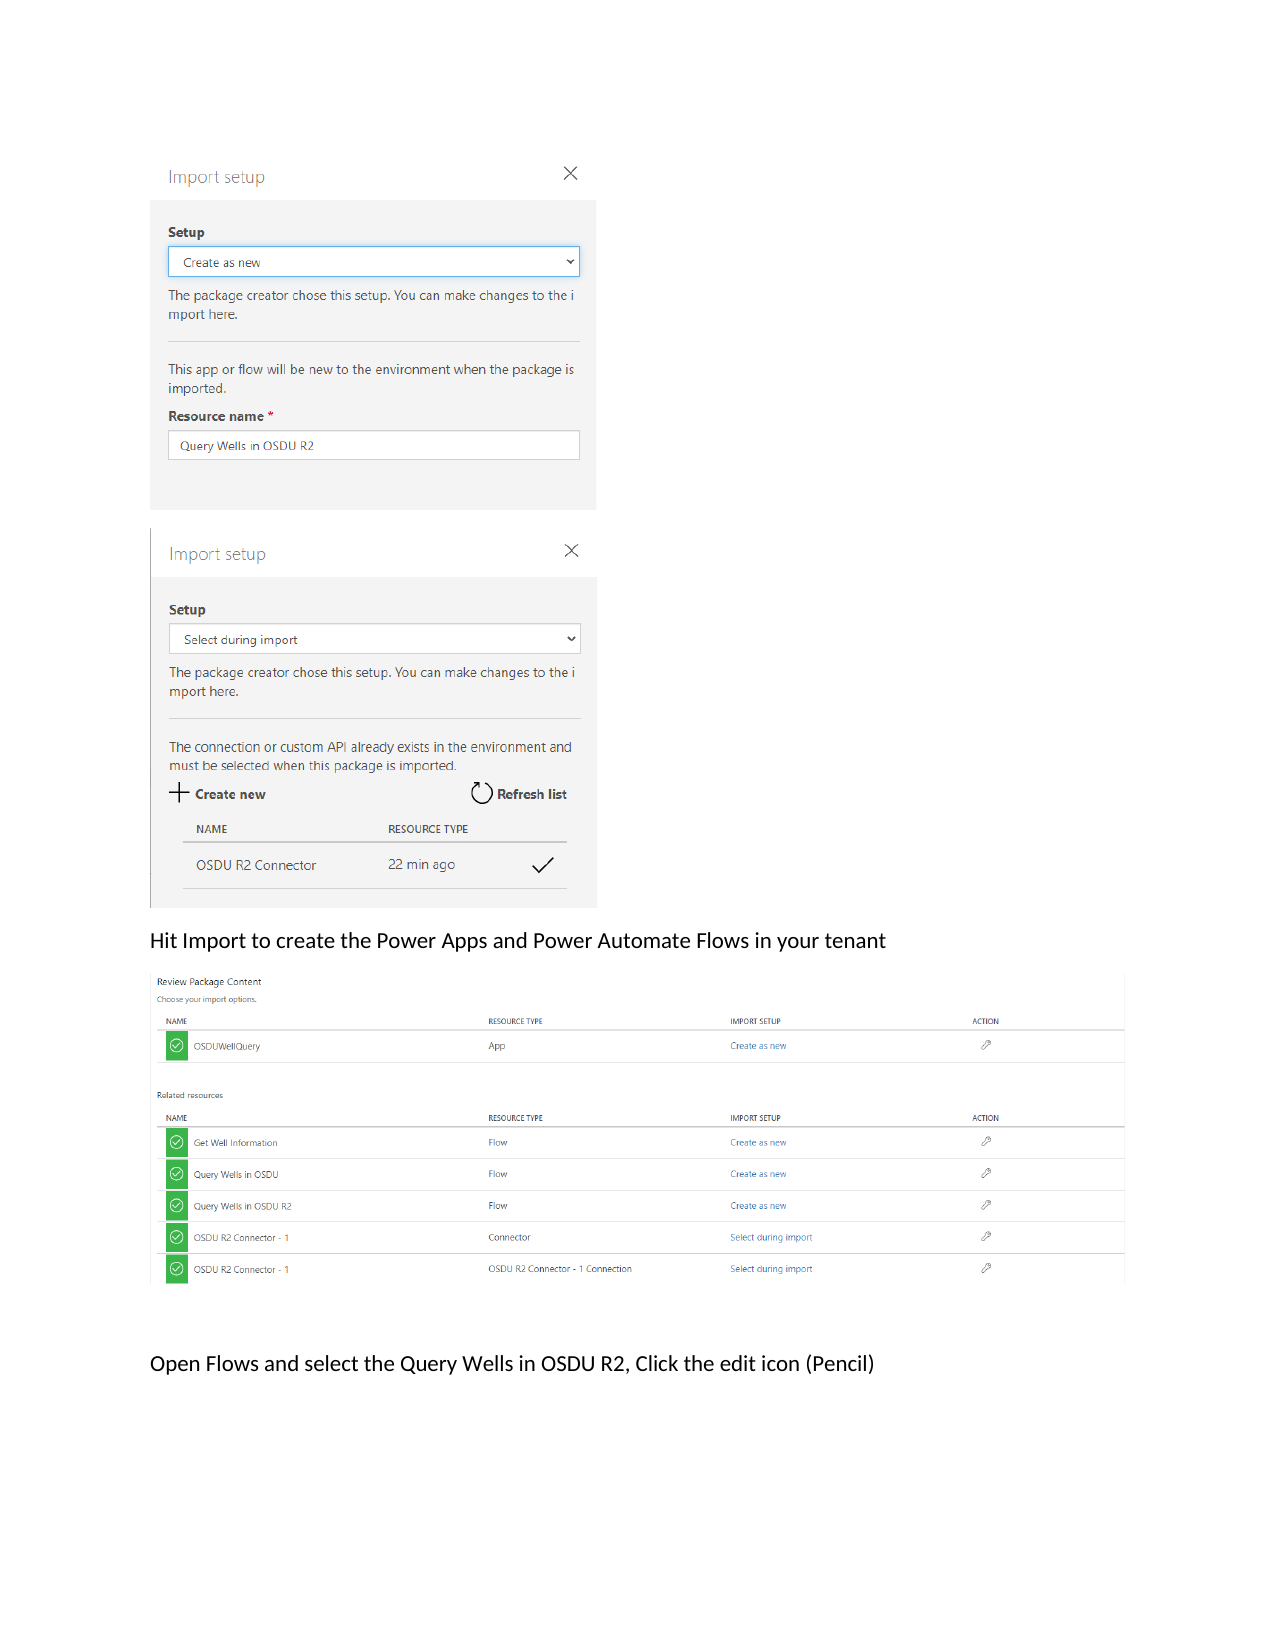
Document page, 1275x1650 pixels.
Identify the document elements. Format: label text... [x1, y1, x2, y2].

picture [150, 973, 1125, 1284]
text Hit Import to create the Power Apps and Power Automate Flows in your tenant [150, 926, 1125, 954]
text Open Flows and select the Query Wells in OSDU R2, Click the edit icon (Pencil) [150, 1349, 1125, 1377]
picture [150, 528, 598, 908]
picture [150, 150, 597, 510]
